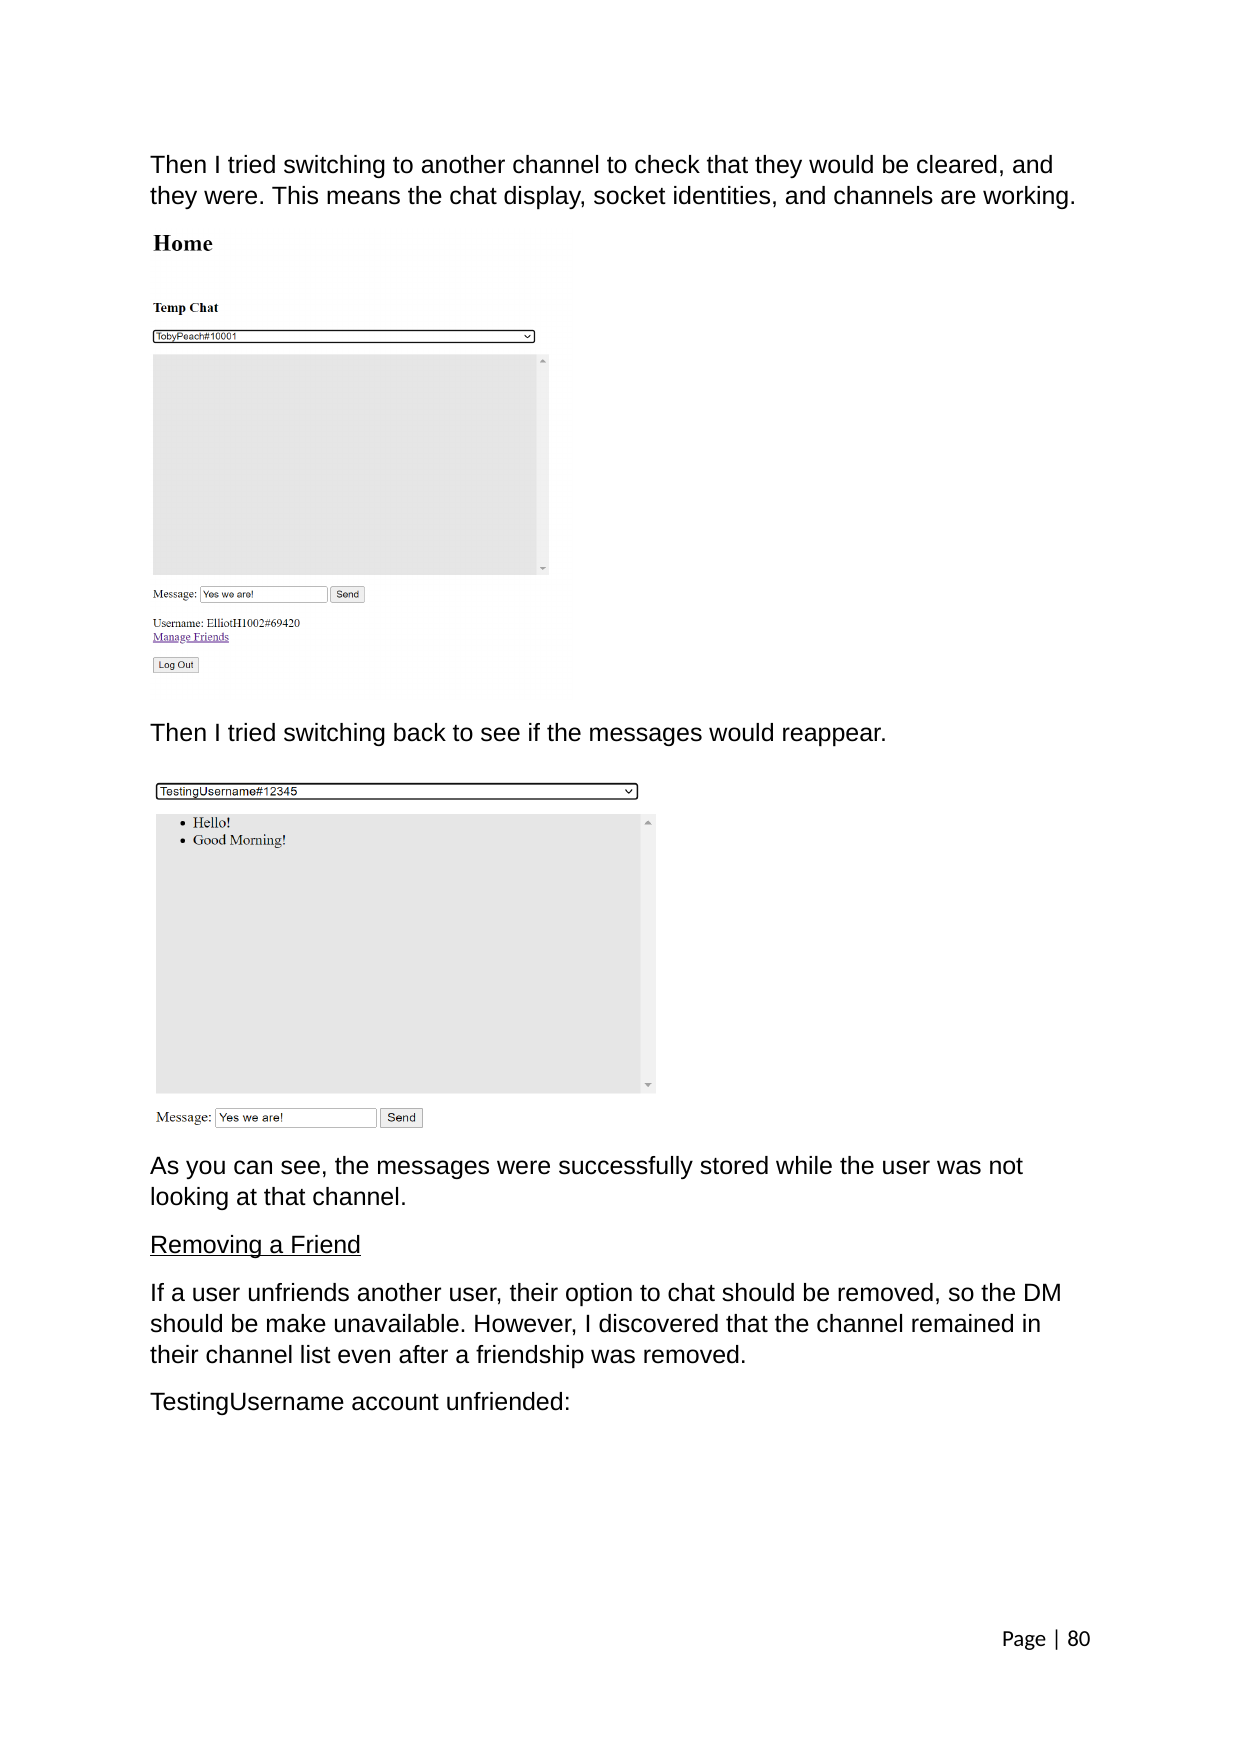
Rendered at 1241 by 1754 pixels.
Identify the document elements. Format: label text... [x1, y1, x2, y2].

text As you can see, the messages were successfully stored while the user was not looking at that channel. [150, 1072, 1090, 1132]
picture [150, 1356, 677, 1579]
text Then I tried switching back to see if the messages would reappear. [150, 639, 1090, 668]
text If a user unfriends another user, their option to chat should be removed, so the DM should be make unavailable. However, I discovered that the channel remained in their channel list even after a friendship was removed. [150, 1199, 1090, 1290]
text Removing a Friend [150, 1151, 1090, 1180]
picture [150, 687, 696, 1054]
picture [150, 150, 573, 621]
text TestingUsername account unfriended: [150, 1309, 1090, 1337]
